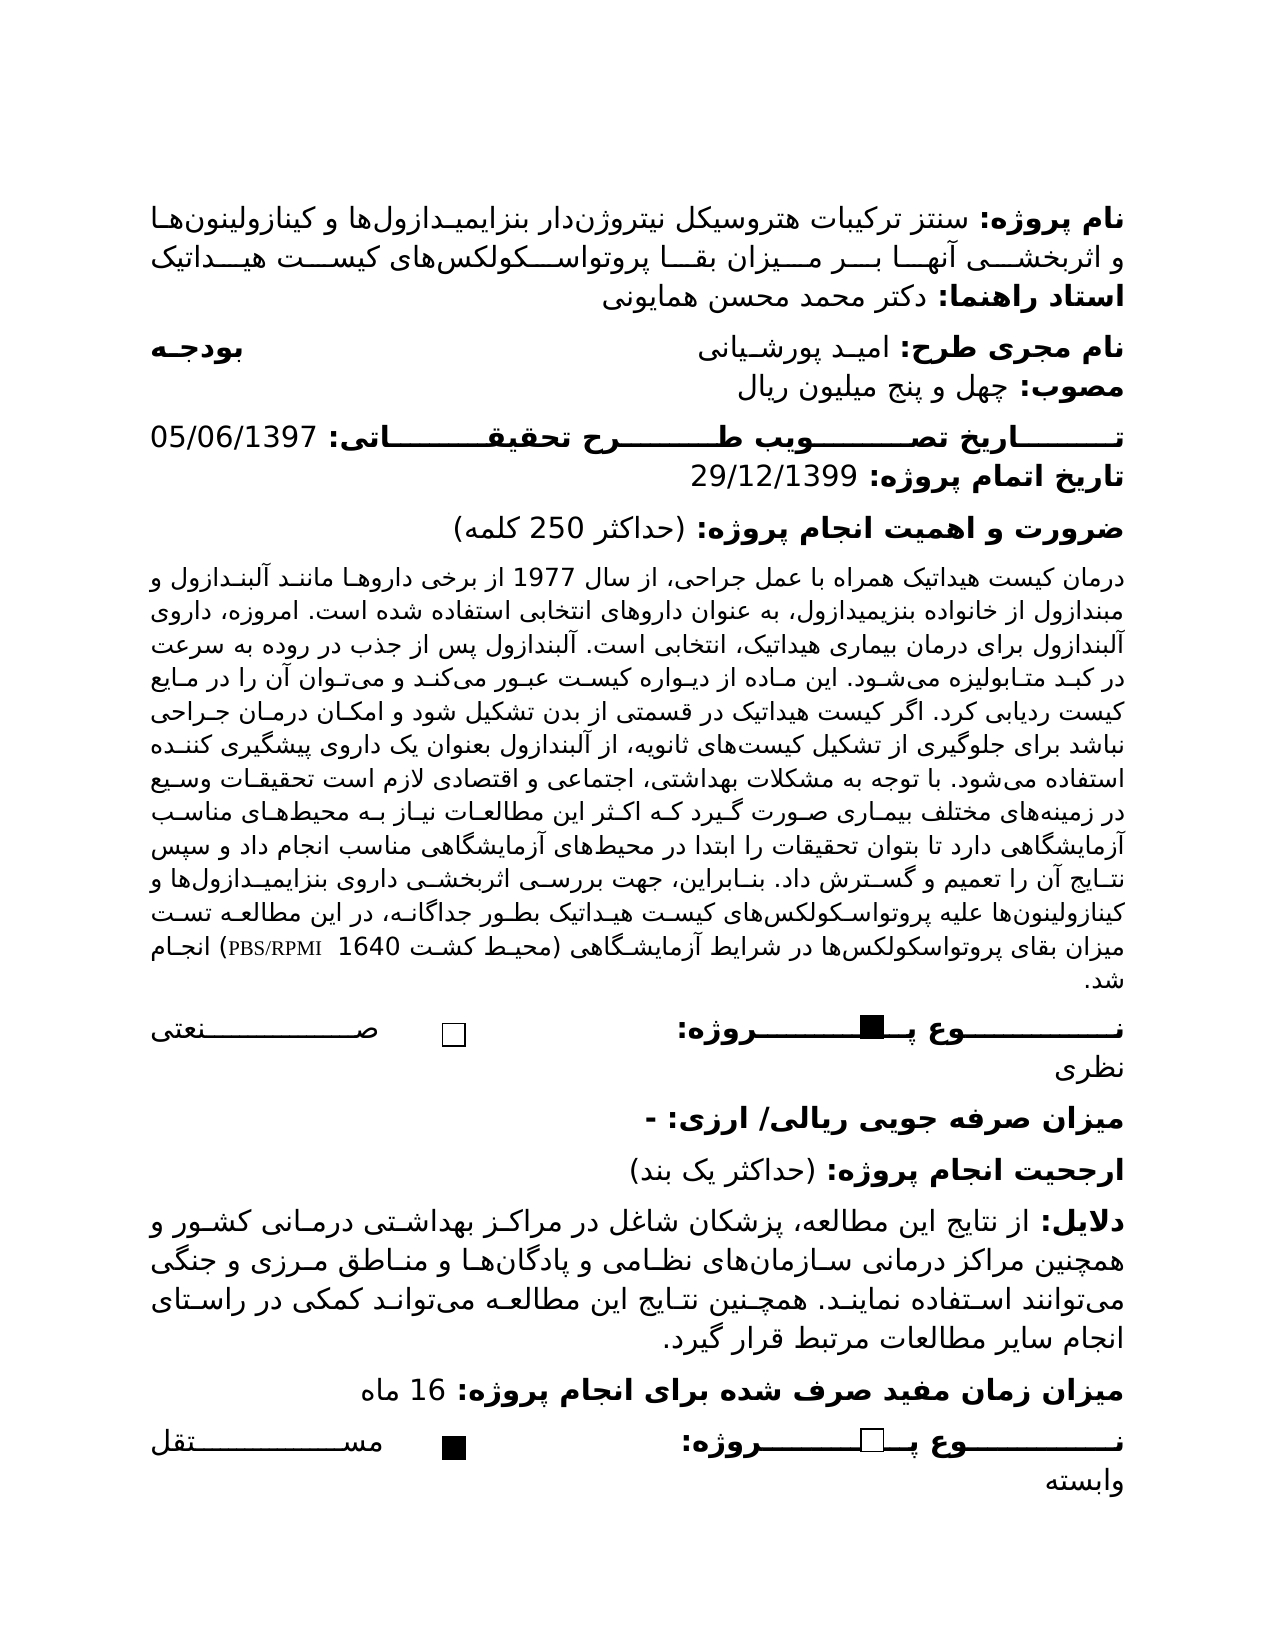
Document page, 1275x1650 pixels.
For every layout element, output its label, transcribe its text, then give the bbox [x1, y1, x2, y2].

text نوع پروژه: صنعتی نظری [150, 1011, 1125, 1084]
text دلایل: از نتایج این مطالعه، پزشکان شاغل در مراکز بهداشتی درمانی کشور و همچنین مراکز درمانی سازمان‌های نظامی و پادگان‌ها و مناطق مرزی و جنگی می‌توانند استفاده نمایند. همچنین نتایج این مطالعه می‌تواند کمکی در راستای انجام سایر مطالعات مرتبط قرار گیرد. [150, 1204, 1125, 1355]
text نام پروژه: سنتز ترکیبات هتروسیکل نیتروژن‌‌دار بنزایمیدازول‌ها و کینازولینون‌ها و اثربخشی آنها بر میزان بقا پروتواسکولکس‌های کیست هیداتیک استاد راهنما: دکتر محمد محسن همایونی [150, 201, 1125, 313]
text ارجحیت انجام پروژه: (حداکثر یک بند) [150, 1153, 1125, 1187]
text نام مجری طرح: امید پورشیانی بودجه مصوب: چهل و پنج میلیون ریال [150, 330, 1125, 403]
text میزان صرفه جویی ریالی/ ارزی: - [150, 1102, 1125, 1136]
text درمان کیست هیداتیک همراه با عمل جراحی، از سال 1977 از برخی داروها مانند آلبندازول و مبندازول از خانواده بنزیمیدازول، به عنوان داروهای انتخابی استفاده شده است. امروزه، داروی آلبندازول برای درمان بیماری هیداتیک، انتخابی است. آلبندازول پس از جذب در روده به سرعت در کبد متابولیزه می‌شود. این ماده از دیواره کیست عبور می‌کند و می‌توان آن را در مایع کیست ردیابی کرد. اگر کیست هیداتیک در قسمتی از بدن تشکیل شود و امکان درمان جراحی نباشد برای جلوگیری از تشکیل کیست‌های ثانویه، از آلبندازول بعنوان یک داروی پیشگیری کننده استفاده می‌شود. با توجه به مشکلات بهداشتی، اجتماعی و اقتصادی لازم است تحقیقات وسیع در زمینه‌های مختلف بیماری صورت گیرد که اکثر این مطالعات نیاز به محیط‌های مناسب آزمایشگاهی دارد تا بتوان تحقیقات را ابتدا در محیط‌های آزمایشگاهی مناسب انجام داد و سپس نتایج آن را تعمیم و گسترش داد. بنابراین، جهت بررسی اثربخشی داروی بنزایمیدازول‌ها و کینازولینون‌ها علیه پروتواسکولکس‌های کیست هیداتیک بطور جداگانه، در این مطالعه تست میزان بقای پروتواسکولکس‌ها در شرایط آزمایشگاهی (محیط کشت 1640 PBS/RPMI) انجام شد. [150, 563, 1125, 994]
text تاریخ تصویب طرح تحقیقاتی: 05/06/1397 تاریخ اتمام پروژه: 29/12/1399 [150, 421, 1125, 494]
text میزان زمان مفید صرف شده برای انجام پروژه: 16 ماه [150, 1373, 1125, 1407]
text ضرورت و اهمیت انجام پروژه: (حداکثر 250 کلمه) [150, 511, 1125, 545]
text نوع پروژه: مستقل وابسته [150, 1424, 1125, 1497]
